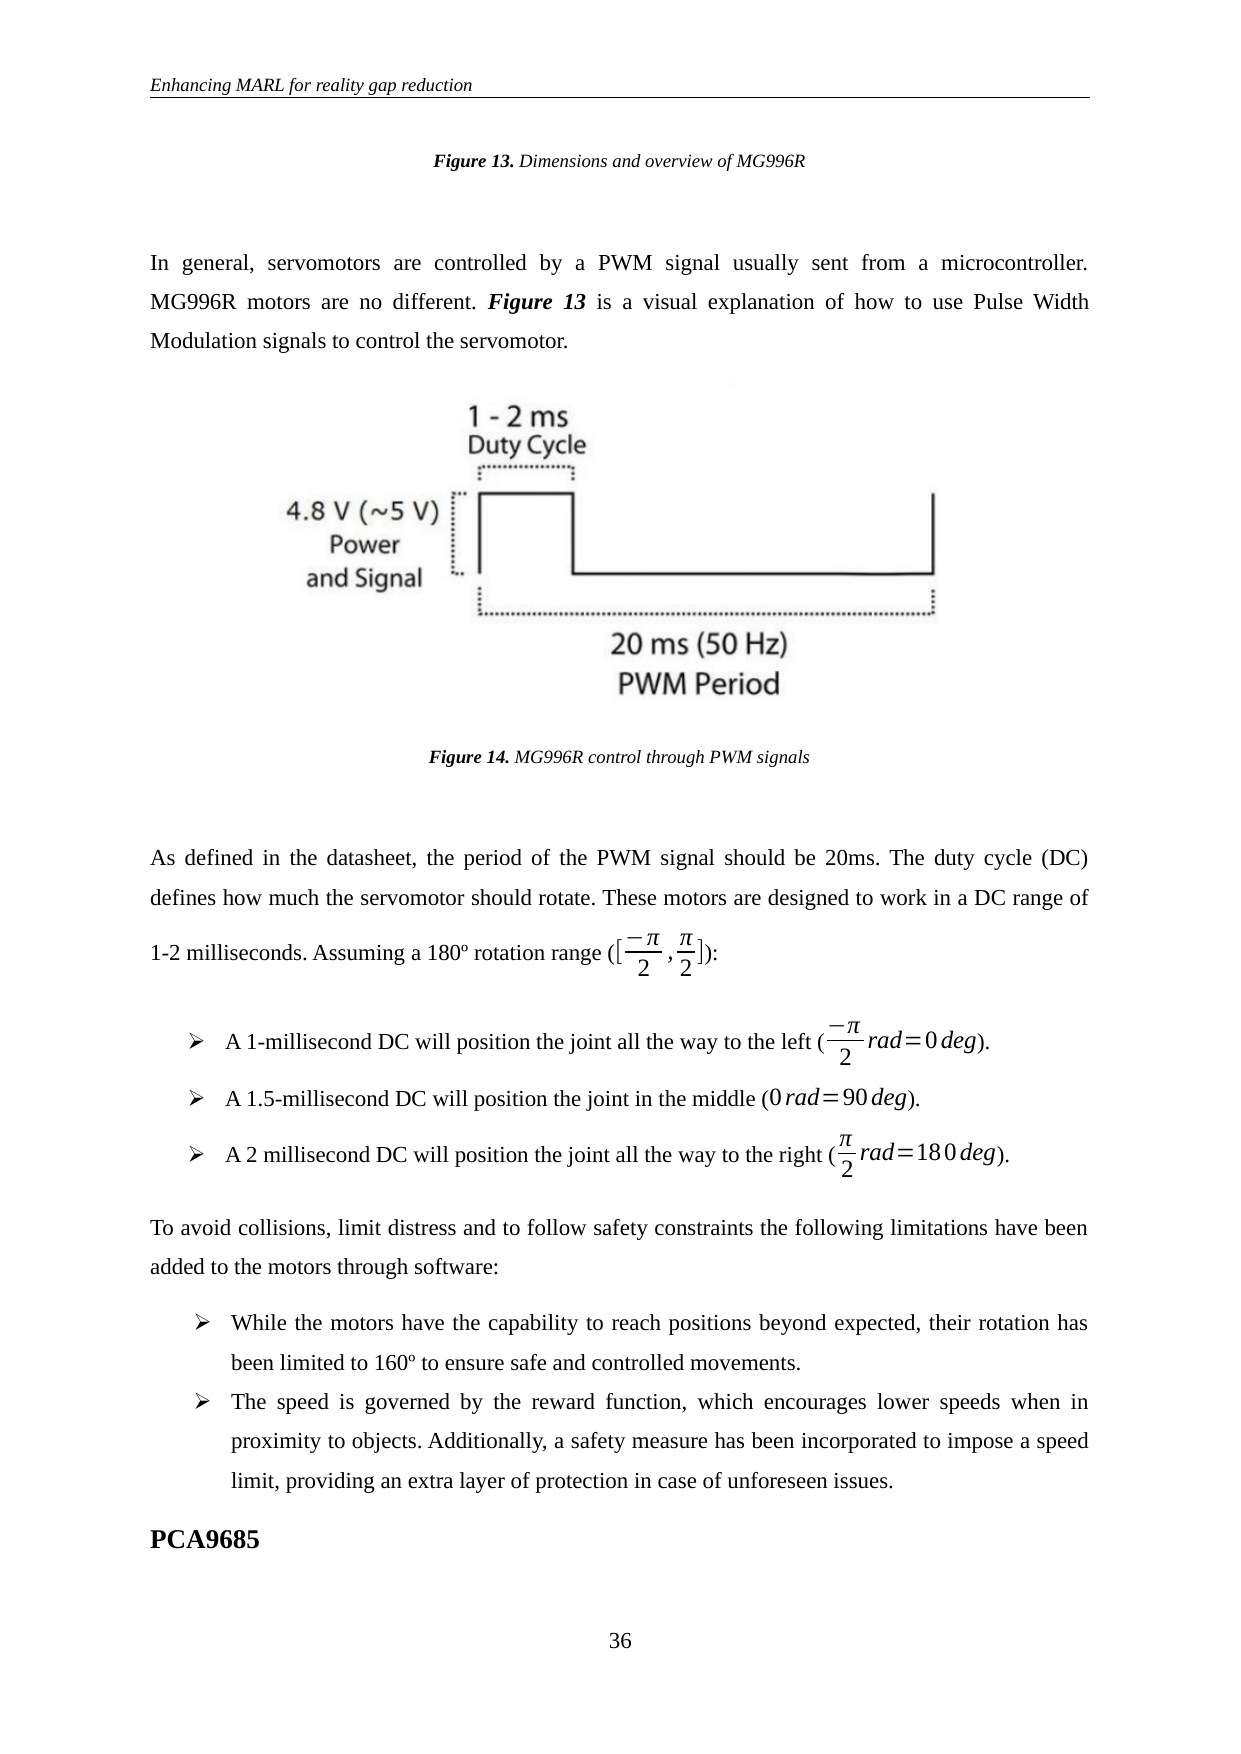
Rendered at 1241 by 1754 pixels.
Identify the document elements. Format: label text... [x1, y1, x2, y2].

text To avoid collisions, limit distress and to follow safety constraints the following limitations have been added to the motors through software: [150, 1213, 1090, 1279]
list A 1-millisecond DC will position the joint all the way to the left (). [187, 1012, 1090, 1071]
list A 1.5-millisecond DC will position the joint in the middle (). [187, 1084, 1090, 1112]
text As defined in the datasheet, the period of the PWM signal should be 20ms. The duty cycle (DC) defines how much the servomotor should rotate. These motors are designed to work in a DC range of 1-2 milliseconds. Assuming a 180º rotation range (): [150, 844, 1090, 982]
subtitle PCA9685 [150, 1523, 1090, 1554]
list A 2 millisecond DC will position the joint all the way to the right (). [187, 1125, 1090, 1184]
text Figure 14. MG996R control through PWM signals [150, 746, 1090, 767]
list While the motors have the capability to reach positions beyond expected, their rotation has been limited to 160º to ensure safe and controlled movements. [193, 1309, 1090, 1375]
picture [270, 383, 970, 716]
text Figure 13. Dimensions and overview of MG996R [150, 150, 1090, 172]
text In general, servomotors are controlled by a PWM signal usually sent from a microcontroller. MG996R motors are no different. Figure 13 is a visual explanation of how to use Pulse Width Modulation signals to control the servomotor. [150, 248, 1090, 354]
list The speed is governed by the reward function, which encourages lower speeds when in proximity to objects. Additionally, a safety measure has been incorporated to impose a speed limit, providing an extra layer of protection in case of unforeseen issues. [193, 1388, 1090, 1493]
